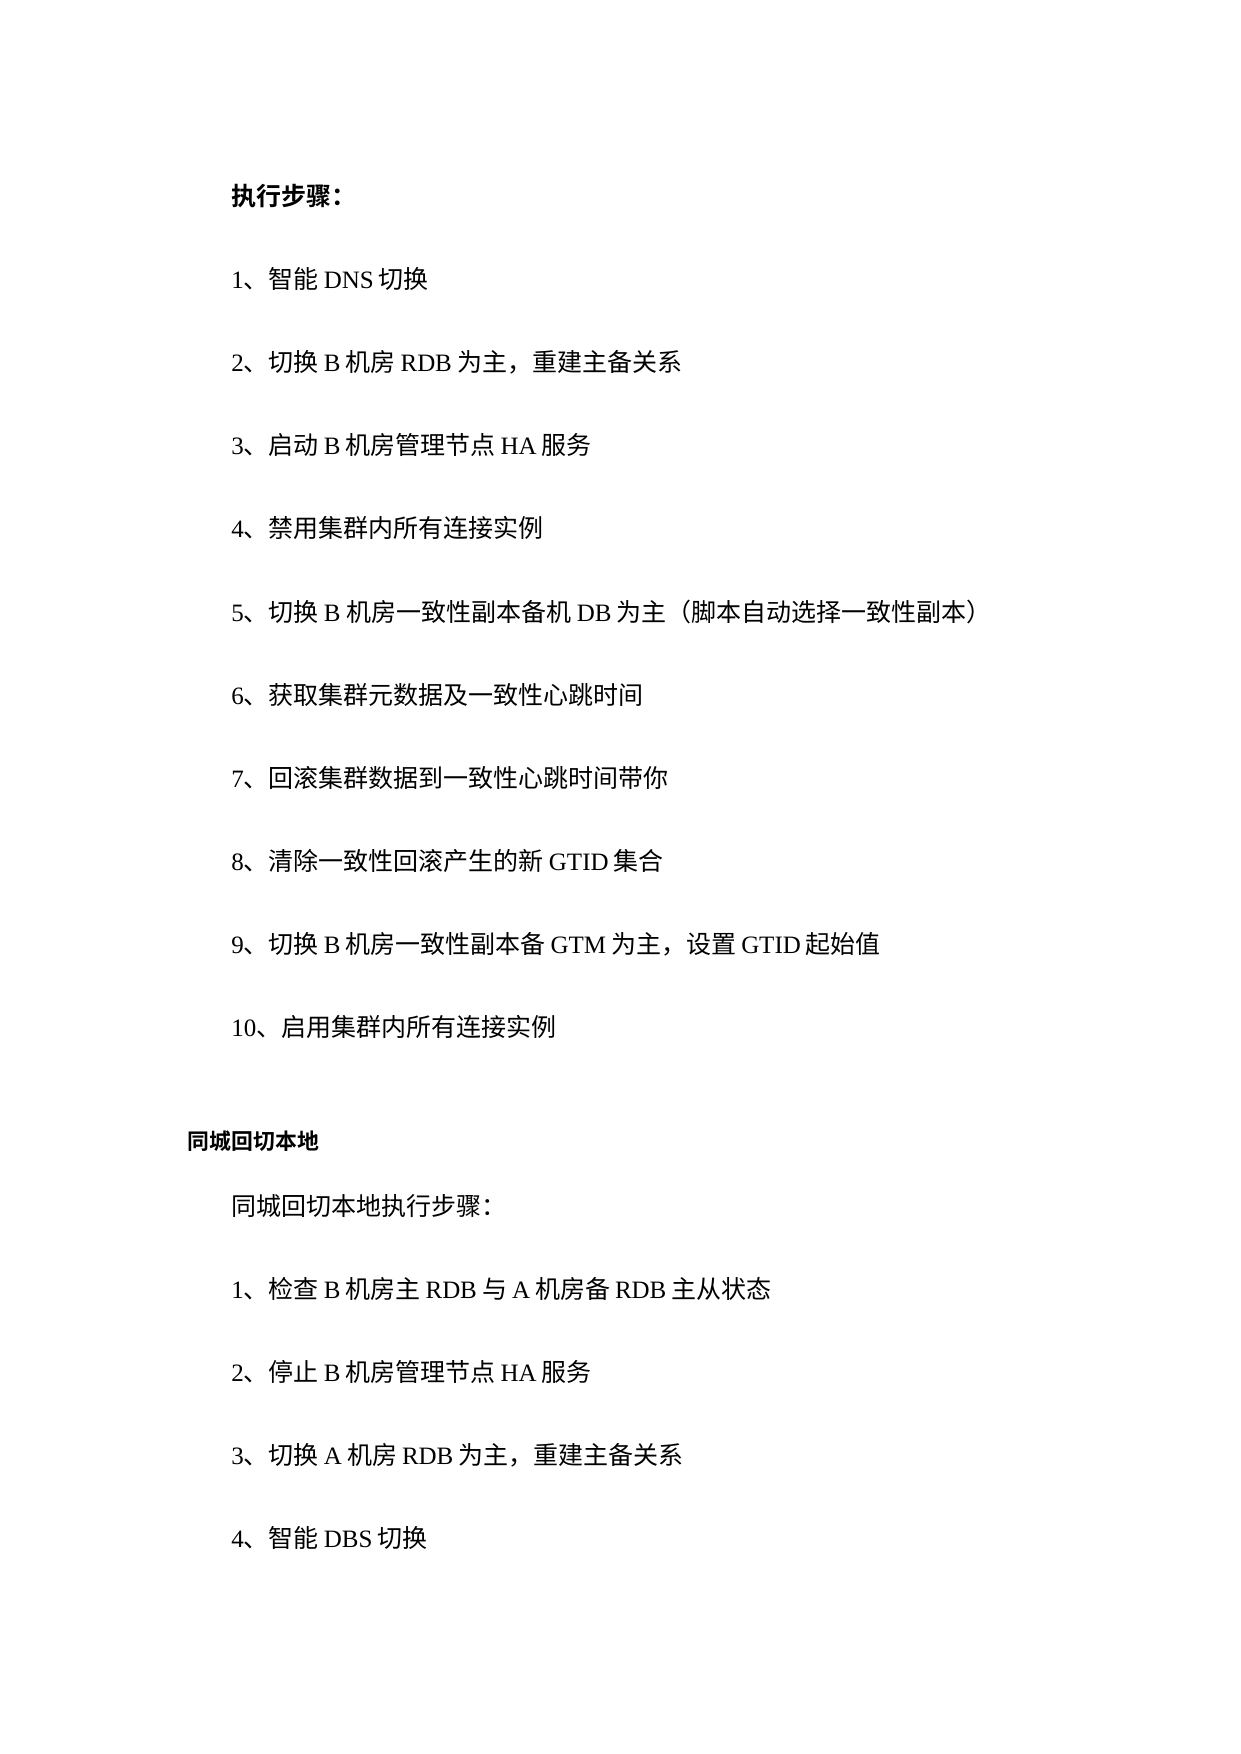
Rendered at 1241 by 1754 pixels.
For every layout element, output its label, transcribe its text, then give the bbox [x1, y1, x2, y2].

text 执行步骤： [187, 162, 1053, 227]
text 同城回切本地执行步骤： [187, 1172, 1053, 1237]
list 禁用集群内所有连接实例 [187, 494, 1053, 559]
subtitle 同城回切本地 [187, 1123, 1053, 1156]
list 切换A机房RDB为主，重建主备关系 [187, 1421, 1053, 1486]
list 智能DNS切换 [187, 245, 1053, 310]
list 停止B机房管理节点HA服务 [187, 1338, 1053, 1403]
list 切换B机房RDB为主，重建主备关系 [187, 328, 1053, 393]
list 回滚集群数据到一致性心跳时间带你 [187, 744, 1053, 809]
list 清除一致性回滚产生的新GTID集合 [187, 827, 1053, 892]
list 切换B 机房一致性副本备机DB为主（脚本自动选择一致性副本） [187, 578, 1053, 643]
list 获取集群元数据及一致性心跳时间 [187, 661, 1053, 726]
list 检查B机房主RDB与A机房备RDB主从状态 [187, 1255, 1053, 1320]
list 智能DBS切换 [187, 1504, 1053, 1569]
list 切换B机房一致性副本备GTM为主，设置GTID起始值 [187, 910, 1053, 975]
list 启动B机房管理节点HA服务 [187, 411, 1053, 476]
list 启用集群内所有连接实例 [187, 993, 1053, 1058]
